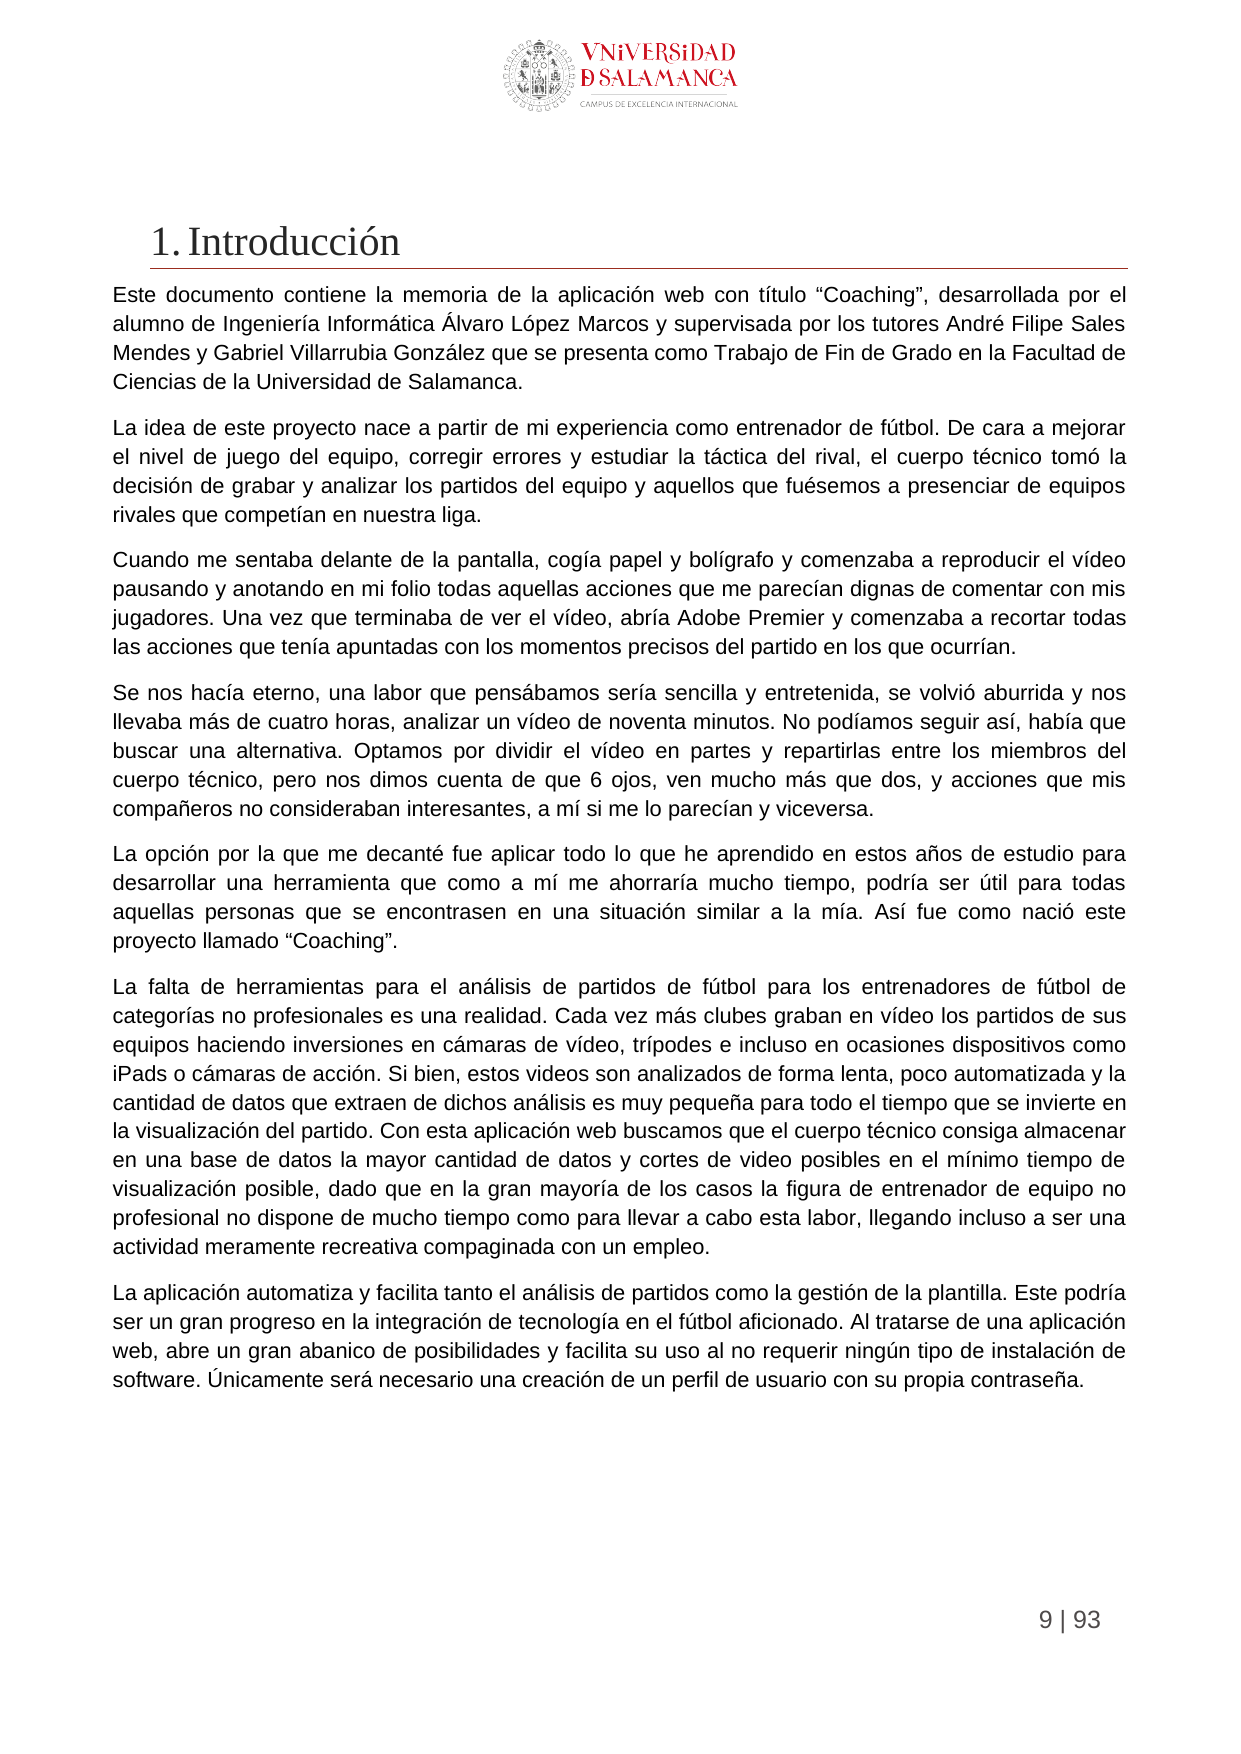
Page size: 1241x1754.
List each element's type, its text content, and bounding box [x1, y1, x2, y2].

text Se nos hacía eterno, una labor que pensábamos sería sencilla y entretenida, se volvió aburrida y nos llevaba más de cuatro horas, analizar un vídeo de noventa minutos. No podíamos seguir así, había que buscar una alternativa. Optamos por dividir el vídeo en partes y repartirlas entre los miembros del cuerpo técnico, pero nos dimos cuenta de que 6 ojos, ven mucho más que dos, y acciones que mis compañeros no consideraban interesantes, a mí si me lo parecían y viceversa. [112, 679, 1128, 821]
text La opción por la que me decanté fue aplicar todo lo que he aprendido en estos años de estudio para desarrollar una herramienta que como a mí me ahorraría mucho tiempo, podría ser útil para todas aquellas personas que se encontrasen en una situación similar a la mía. Así fue como nació este proyecto llamado “Coaching”. [112, 841, 1128, 953]
text La idea de este proyecto nace a partir de mi experiencia como entrenador de fútbol. De cara a mejorar el nivel de juego del equipo, corregir errores y estudiar la táctica del rival, el cuerpo técnico tomó la decisión de grabar y analizar los partidos del equipo y aquellos que fuésemos a presenciar de equipos rivales que competían en nuestra liga. [112, 414, 1128, 527]
text La falta de herramientas para el análisis de partidos de fútbol para los entrenadores de fútbol de categorías no profesionales es una realidad. Cada vez más clubes graban en vídeo los partidos de sus equipos haciendo inversiones en cámaras de vídeo, trípodes e incluso en ocasiones dispositivos como iPads o cámaras de acción. Si bien, estos videos son analizados de forma lenta, poco automatizada y la cantidad de datos que extraen de dichos análisis es muy pequeña para todo el tiempo que se invierte en la visualización del partido. Con esta aplicación web buscamos que el cuerpo técnico consiga almacenar en una base de datos la mayor cantidad de datos y cortes de video posibles en el mínimo tiempo de visualización posible, dado que en la gran mayoría de los casos la figura de entrenador de equipo no profesional no dispone de mucho tiempo como para llevar a cabo esta labor, llegando incluso a ser una actividad meramente recreativa compaginada con un empleo. [112, 973, 1128, 1259]
text Cuando me sentaba delante de la pantalla, cogía papel y bolígrafo y comenzaba a reproducir el vídeo pausando y anotando en mi folio todas aquellas acciones que me parecían dignas de comentar con mis jugadores. Una vez que terminaba de ver el vídeo, abría Adobe Premier y comenzaba a recortar todas las acciones que tenía apuntadas con los momentos precisos del partido en los que ocurrían. [112, 547, 1128, 659]
text La aplicación automatiza y facilita tanto el análisis de partidos como la gestión de la plantilla. Este podría ser un gran progreso en la integración de tecnología en el fútbol aficionado. Al tratarse de una aplicación web, abre un gran abanico de posibilidades y facilita su uso al no requerir ningún tipo de instalación de software. Únicamente será necesario una creación de un perfil de usuario con su propia contraseña. [112, 1280, 1128, 1392]
picture [499, 36, 742, 116]
subtitle Introducción [150, 216, 1128, 268]
text Este documento contiene la memoria de la aplicación web con título “Coaching”, desarrollada por el alumno de Ingeniería Informática Álvaro López Marcos y supervisada por los tutores André Filipe Sales Mendes y Gabriel Villarrubia González que se presenta como Trabajo de Fin de Grado en la Facultad de Ciencias de la Universidad de Salamanca. [112, 282, 1128, 394]
